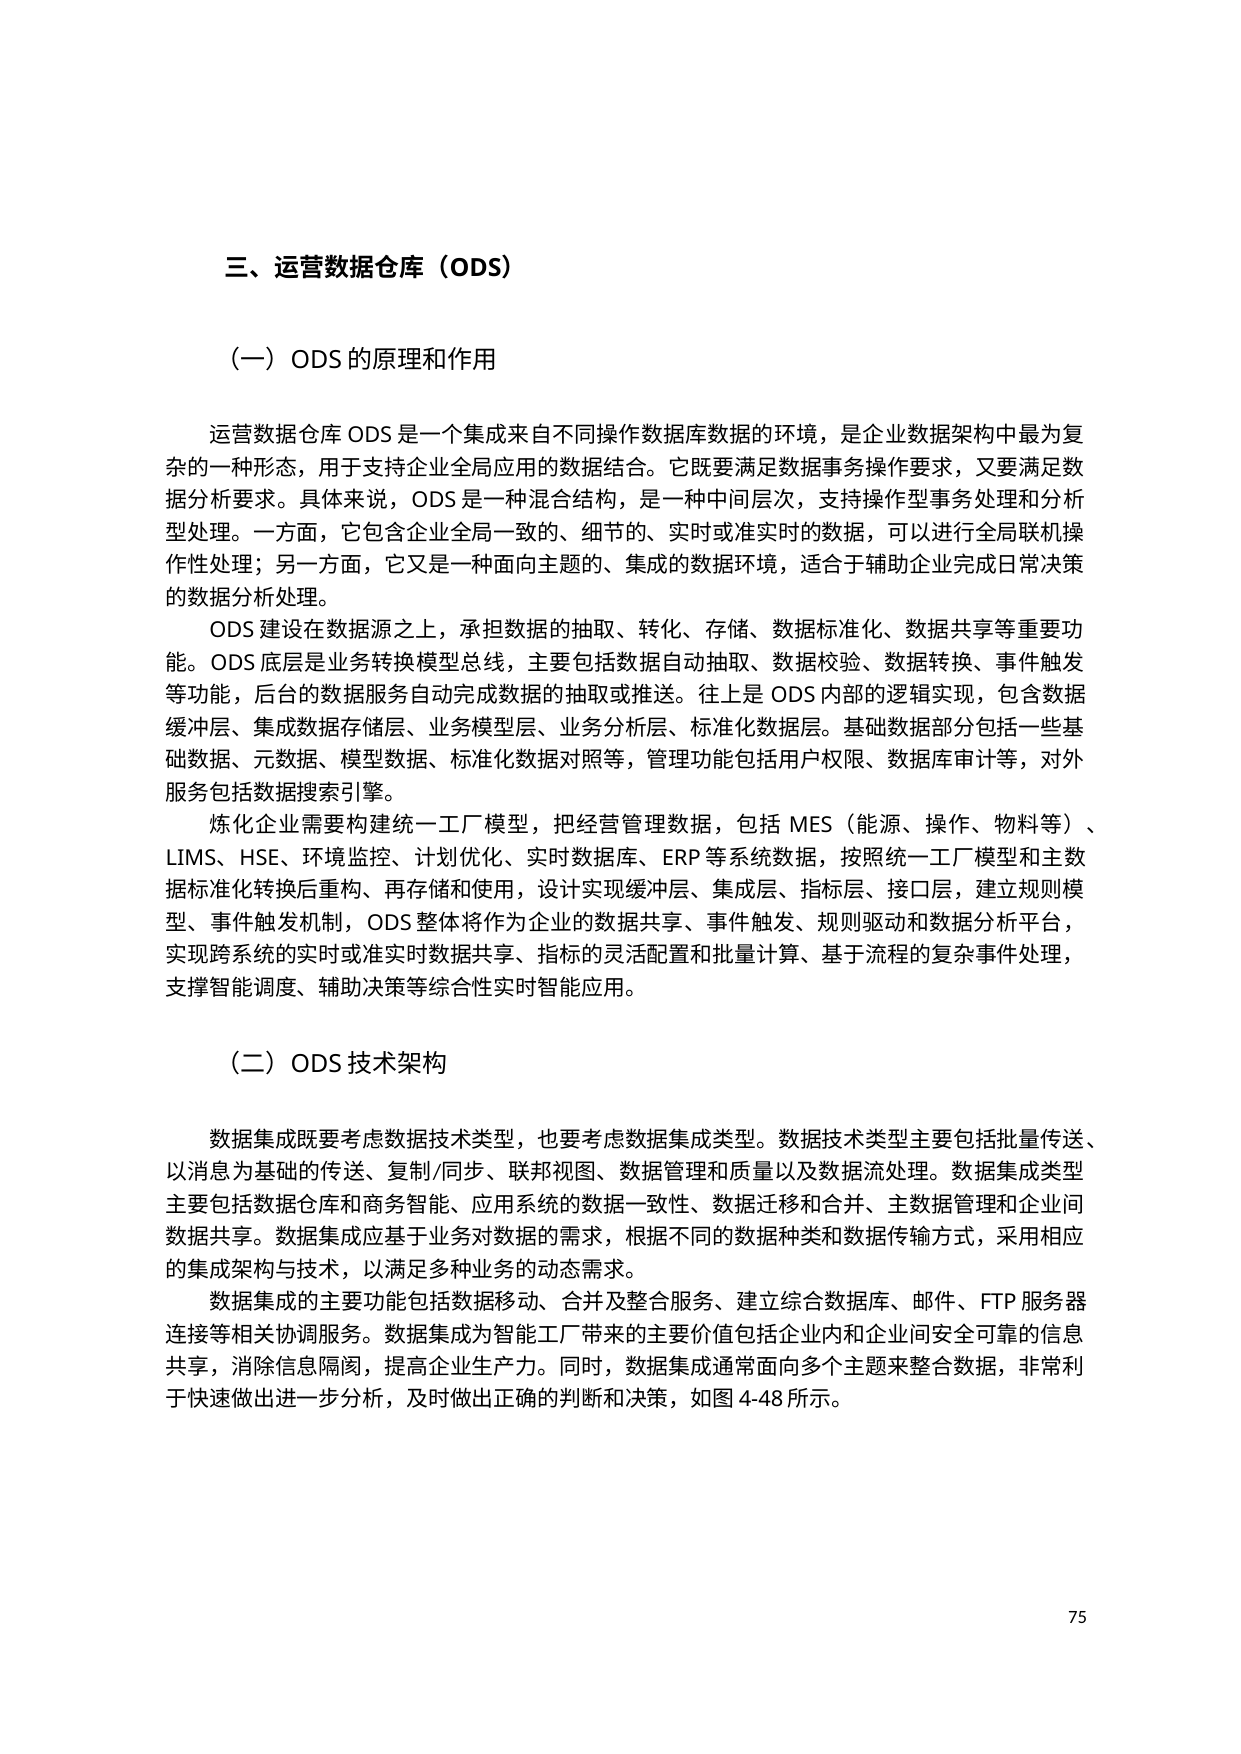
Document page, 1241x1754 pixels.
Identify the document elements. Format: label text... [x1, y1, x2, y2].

subtitle （二）ODS技术架构 [165, 1029, 1087, 1094]
text 运营数据仓库ODS是一个集成来自不同操作数据库数据的环境，是企业数据架构中最为复杂的一种形态，用于支持企业全局应用的数据结合。它既要满足数据事务操作要求，又要满足数据分析要求。具体来说，ODS是一种混合结构，是一种中间层次，支持操作型事务处理和分析型处理。一方面，它包含企业全局一致的、细节的、实时或准实时的数据，可以进行全局联机操作性处理；另一方面，它又是一种面向主题的、集成的数据环境，适合于辅助企业完成日常决策的数据分析处理。 [165, 417, 1087, 612]
subtitle （一）ODS的原理和作用 [165, 325, 1087, 390]
text 数据集成既要考虑数据技术类型，也要考虑数据集成类型。数据技术类型主要包括批量传送、以消息为基础的传送、复制/同步、联邦视图、数据管理和质量以及数据流处理。数据集成类型主要包括数据仓库和商务智能、应用系统的数据一致性、数据迁移和合并、主数据管理和企业间数据共享。数据集成应基于业务对数据的需求，根据不同的数据种类和数据传输方式，采用相应的集成架构与技术，以满足多种业务的动态需求。 [165, 1121, 1087, 1284]
text ODS建设在数据源之上，承担数据的抽取、转化、存储、数据标准化、数据共享等重要功能。ODS底层是业务转换模型总线，主要包括数据自动抽取、数据校验、数据转换、事件触发等功能，后台的数据服务自动完成数据的抽取或推送。往上是ODS内部的逻辑实现，包含数据缓冲层、集成数据存储层、业务模型层、业务分析层、标准化数据层。基础数据部分包括一些基础数据、元数据、模型数据、标准化数据对照等，管理功能包括用户权限、数据库审计等，对外服务包括数据搜索引擎。 [165, 612, 1087, 807]
subtitle 三、运营数据仓库（ODS） [165, 233, 1087, 298]
text 数据集成的主要功能包括数据移动、合并及整合服务、建立综合数据库、邮件、FTP服务器连接等相关协调服务。数据集成为智能工厂带来的主要价值包括企业内和企业间安全可靠的信息共享，消除信息隔阂，提高企业生产力。同时，数据集成通常面向多个主题来整合数据，非常利于快速做出进一步分析，及时做出正确的判断和决策，如图4-48所示。 [165, 1284, 1087, 1414]
text 炼化企业需要构建统一工厂模型，把经营管理数据，包括MES（能源、操作、物料等）、LIMS、HSE、环境监控、计划优化、实时数据库、ERP等系统数据，按照统一工厂模型和主数据标准化转换后重构、再存储和使用，设计实现缓冲层、集成层、指标层、接口层，建立规则模型、事件触发机制，ODS整体将作为企业的数据共享、事件触发、规则驱动和数据分析平台，实现跨系统的实时或准实时数据共享、指标的灵活配置和批量计算、基于流程的复杂事件处理，支撑智能调度、辅助决策等综合性实时智能应用。 [165, 807, 1087, 1002]
